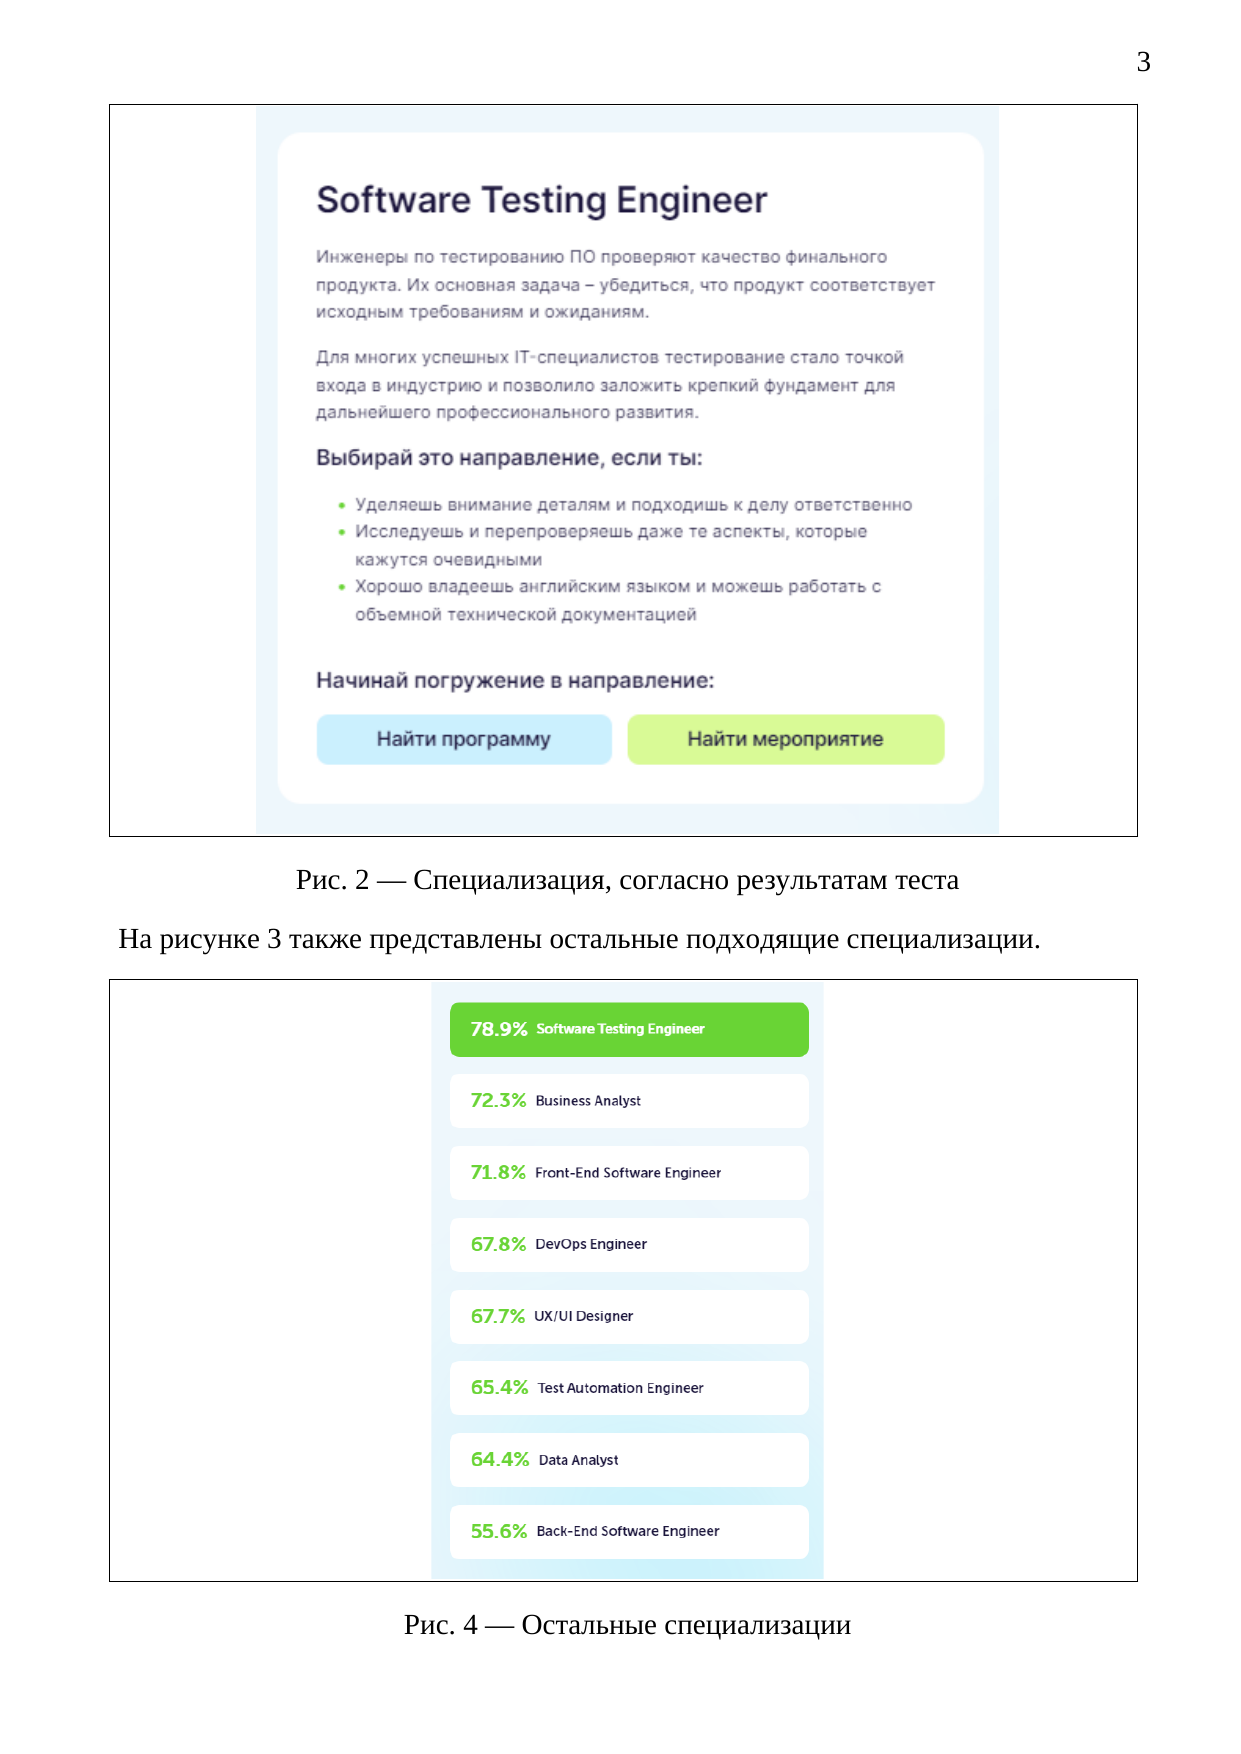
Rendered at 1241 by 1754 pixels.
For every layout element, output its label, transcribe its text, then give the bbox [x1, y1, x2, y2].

picture [256, 106, 1000, 834]
text Рис. 4 ― Остальные специализации [118, 1607, 1137, 1641]
text На рисунке 3 также представлены остальные подходящие специализации. [118, 921, 1137, 954]
picture [431, 982, 824, 1579]
text Рис. 2 ― Специализация, согласно результатам теста [118, 862, 1137, 896]
